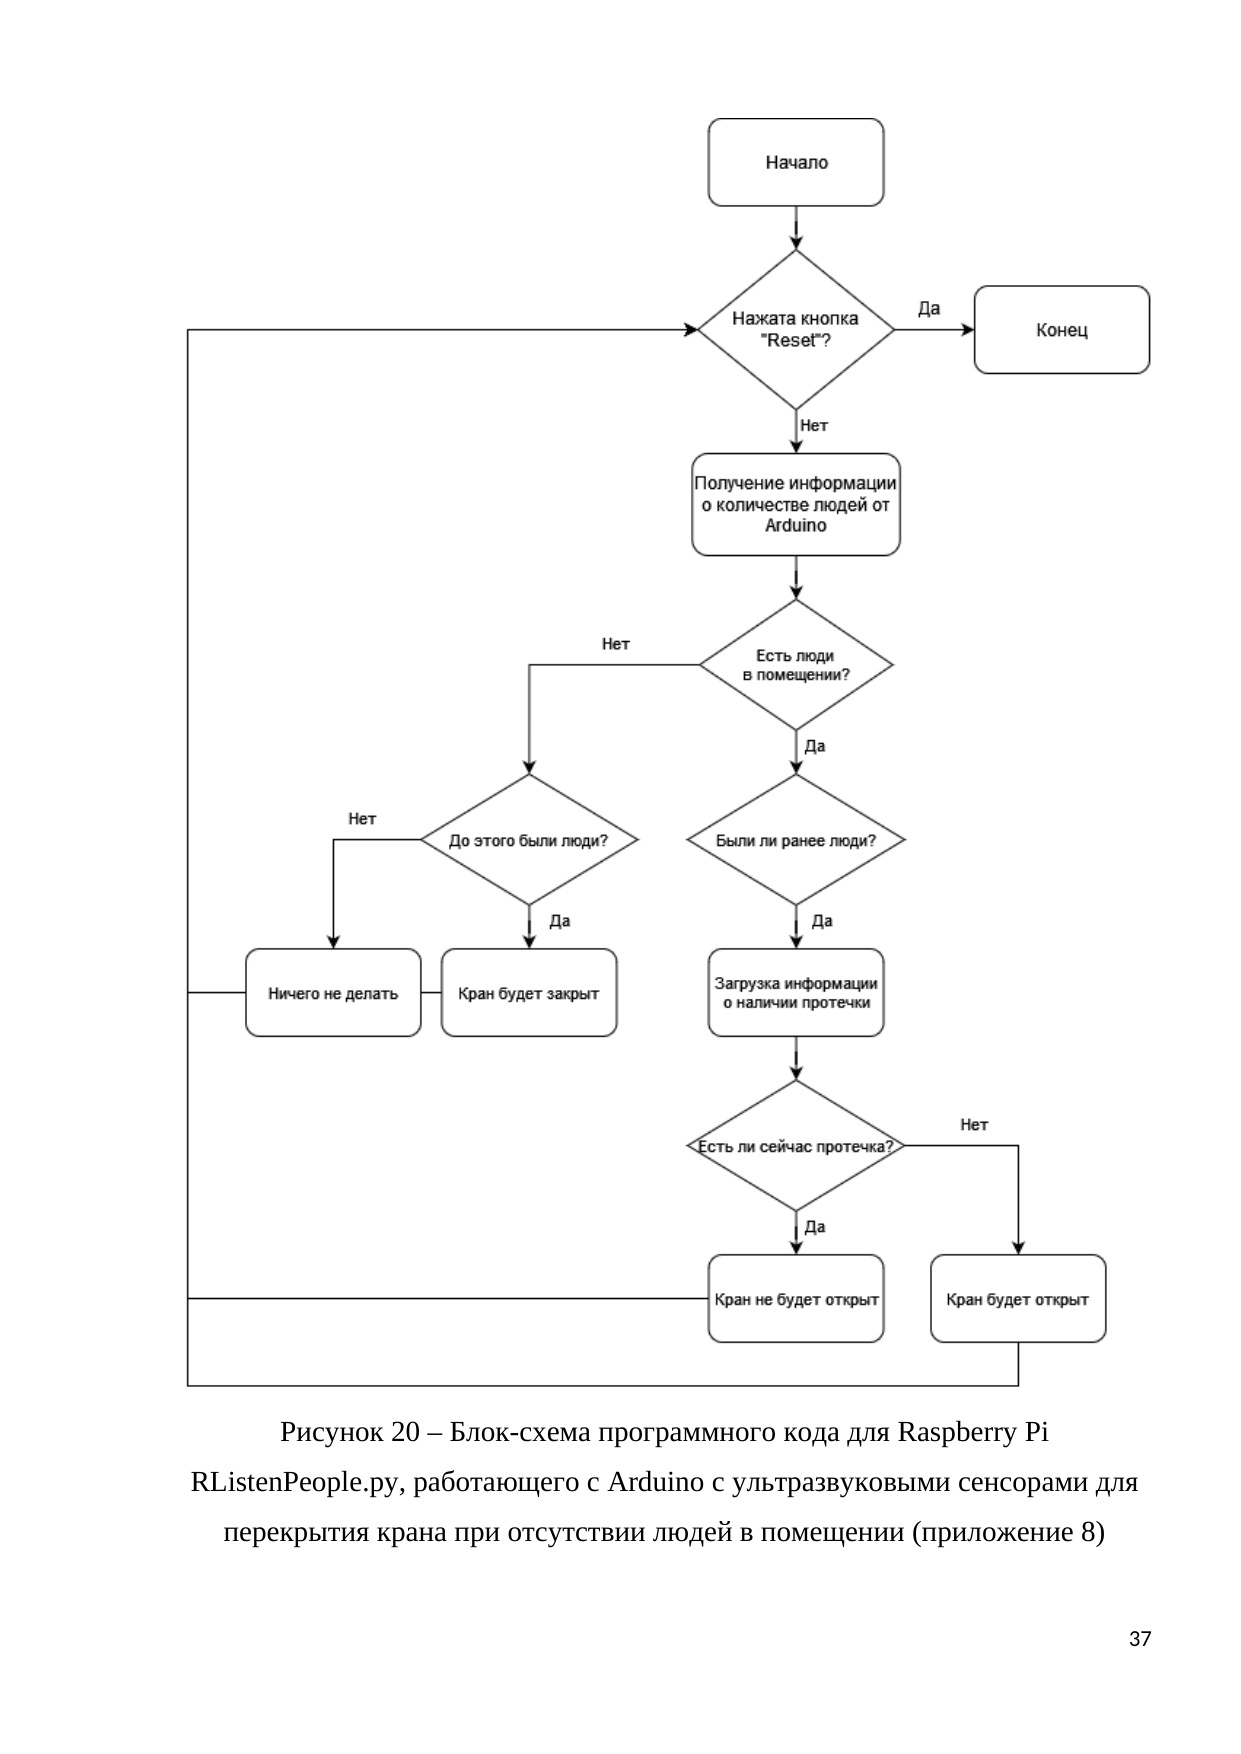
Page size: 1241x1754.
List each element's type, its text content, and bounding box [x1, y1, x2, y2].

picture [177, 118, 1152, 1400]
text Рисунок 20 – Блок-схема программного кода для Raspberry Pi RListenPeople.py, работающего с Arduino с ультразвуковыми сенсорами для перекрытия крана при отсутствии людей в помещении (приложение 8) [177, 1414, 1152, 1548]
